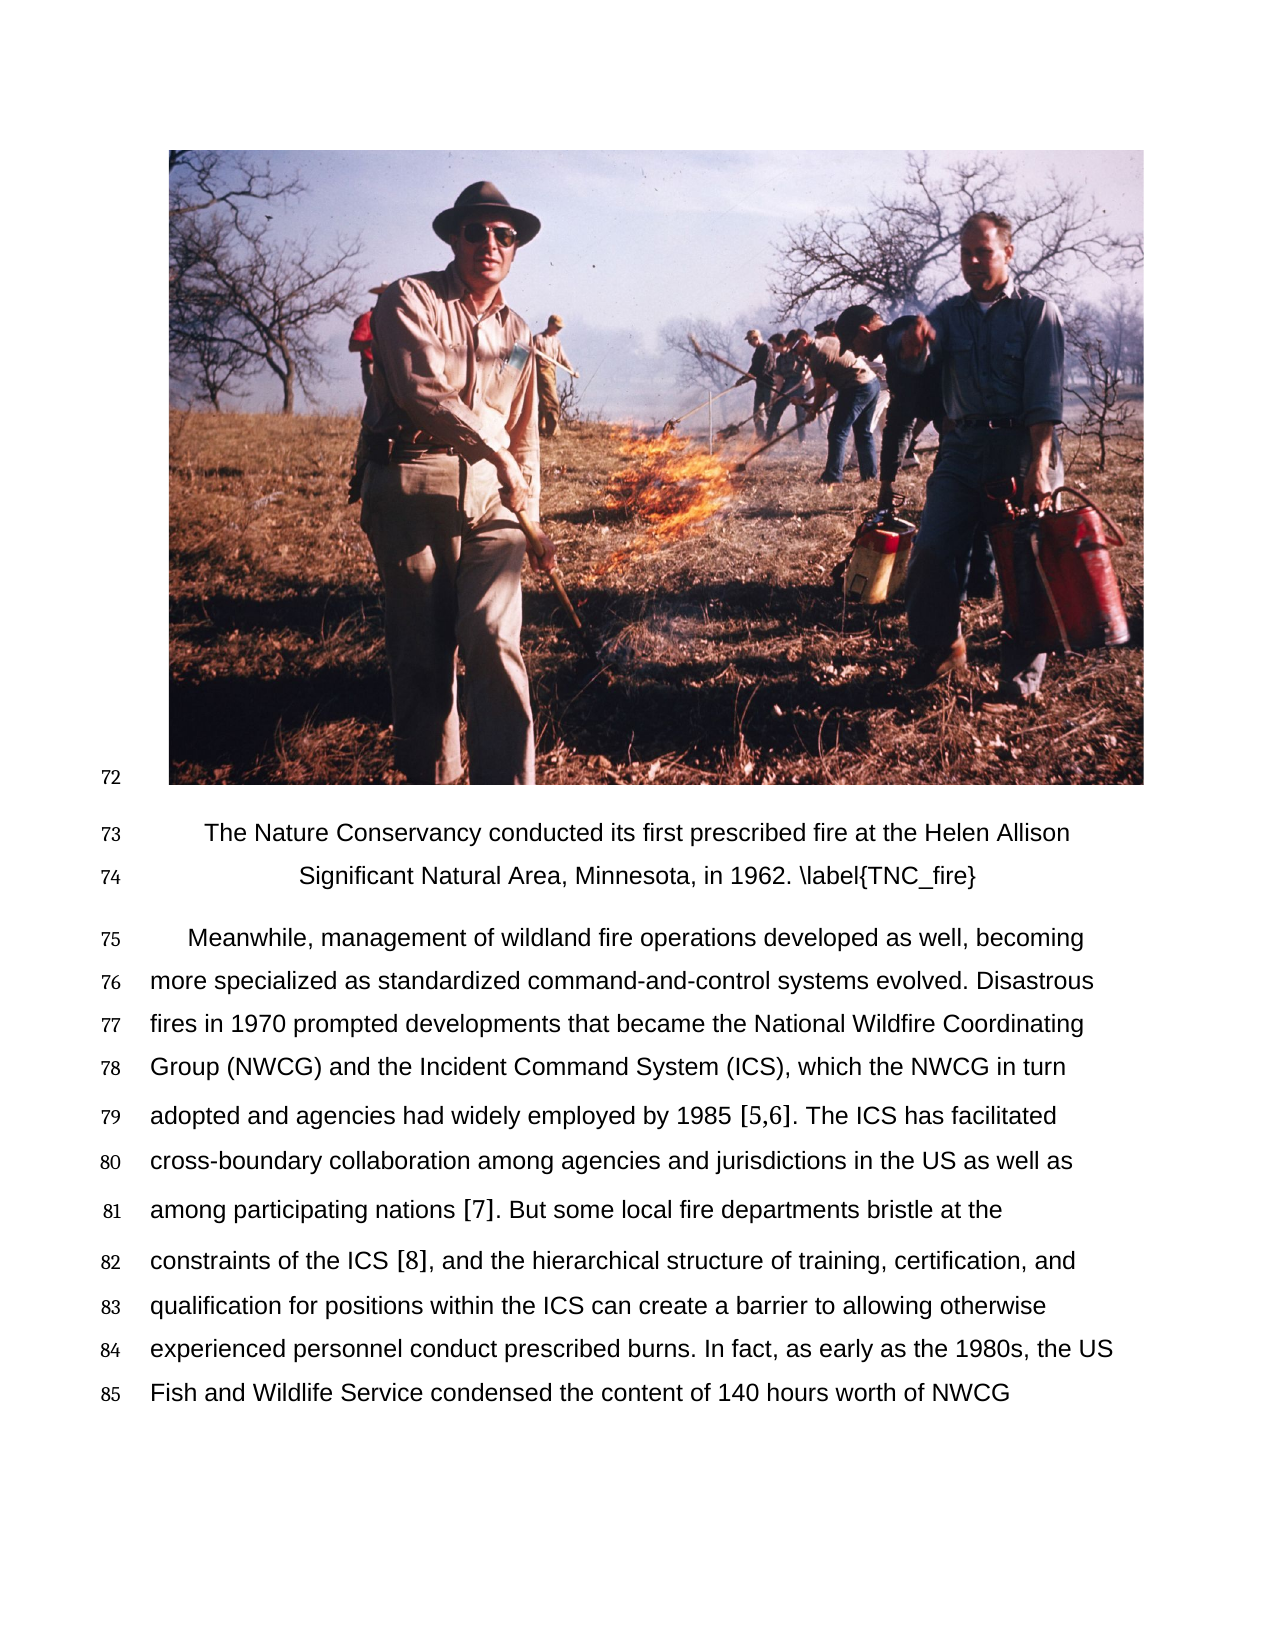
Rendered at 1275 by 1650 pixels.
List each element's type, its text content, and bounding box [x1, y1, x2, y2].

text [150, 922, 1125, 1406]
picture [168, 150, 1144, 785]
text The Nature Conservancy conducted its first prescribed fire at the Helen Allison Significant Natural Area, Minnesota, in 1962. \label{TNC_fire} [150, 817, 1125, 889]
